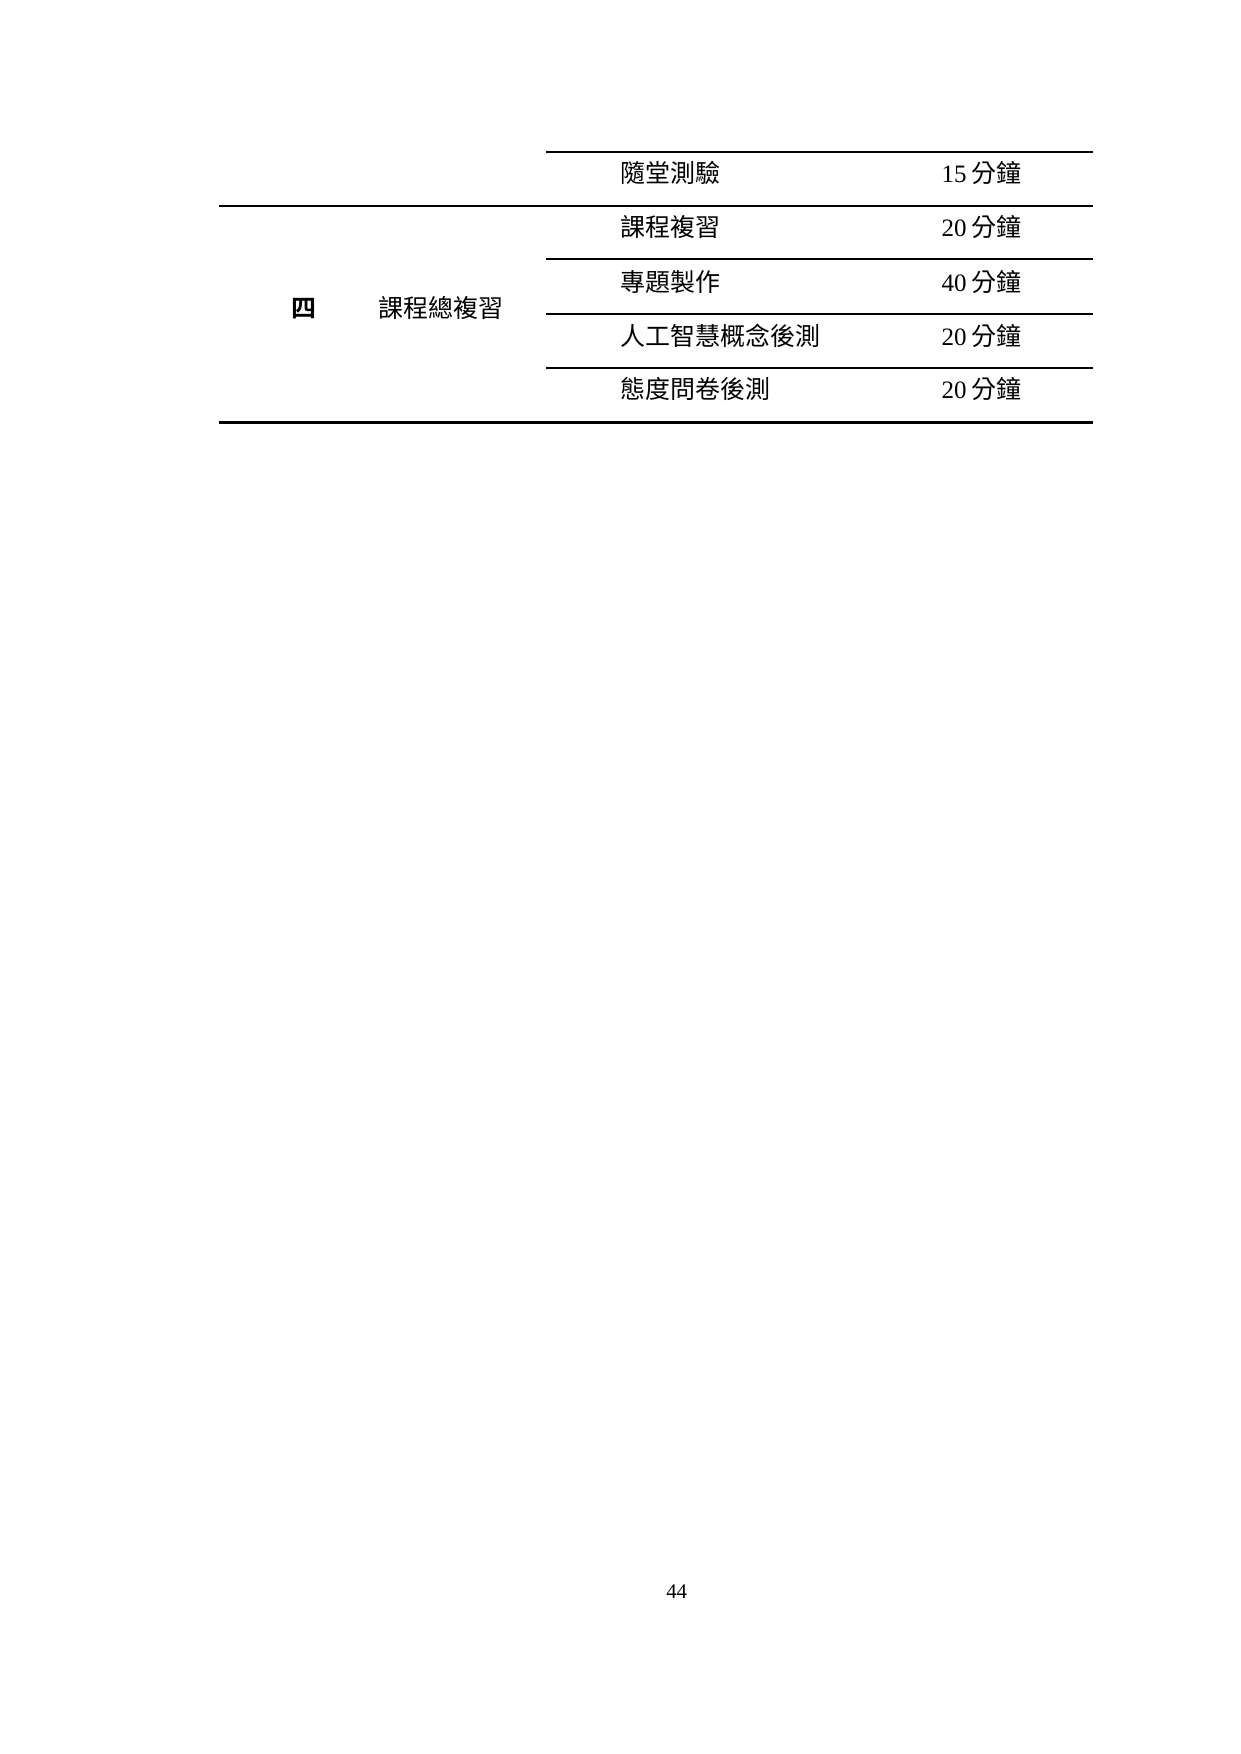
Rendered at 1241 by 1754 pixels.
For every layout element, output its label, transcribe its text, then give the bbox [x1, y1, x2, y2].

table_cell 隨堂測驗 [546, 153, 868, 204]
table_cell 課程總複習 [305, 207, 546, 421]
table_cell 20分鐘 [868, 369, 1093, 421]
table_cell 20分鐘 [868, 207, 1093, 258]
table_cell 課程複習 [546, 207, 868, 258]
table_cell 20分鐘 [868, 315, 1093, 367]
table_cell 態度問卷後測 [546, 369, 868, 421]
table_cell 15分鐘 [868, 153, 1093, 204]
table_cell 40分鐘 [868, 260, 1093, 313]
table_cell 人工智慧概念後測 [546, 315, 868, 367]
table_cell 四 [219, 207, 305, 421]
table_cell 專題製作 [546, 260, 868, 313]
